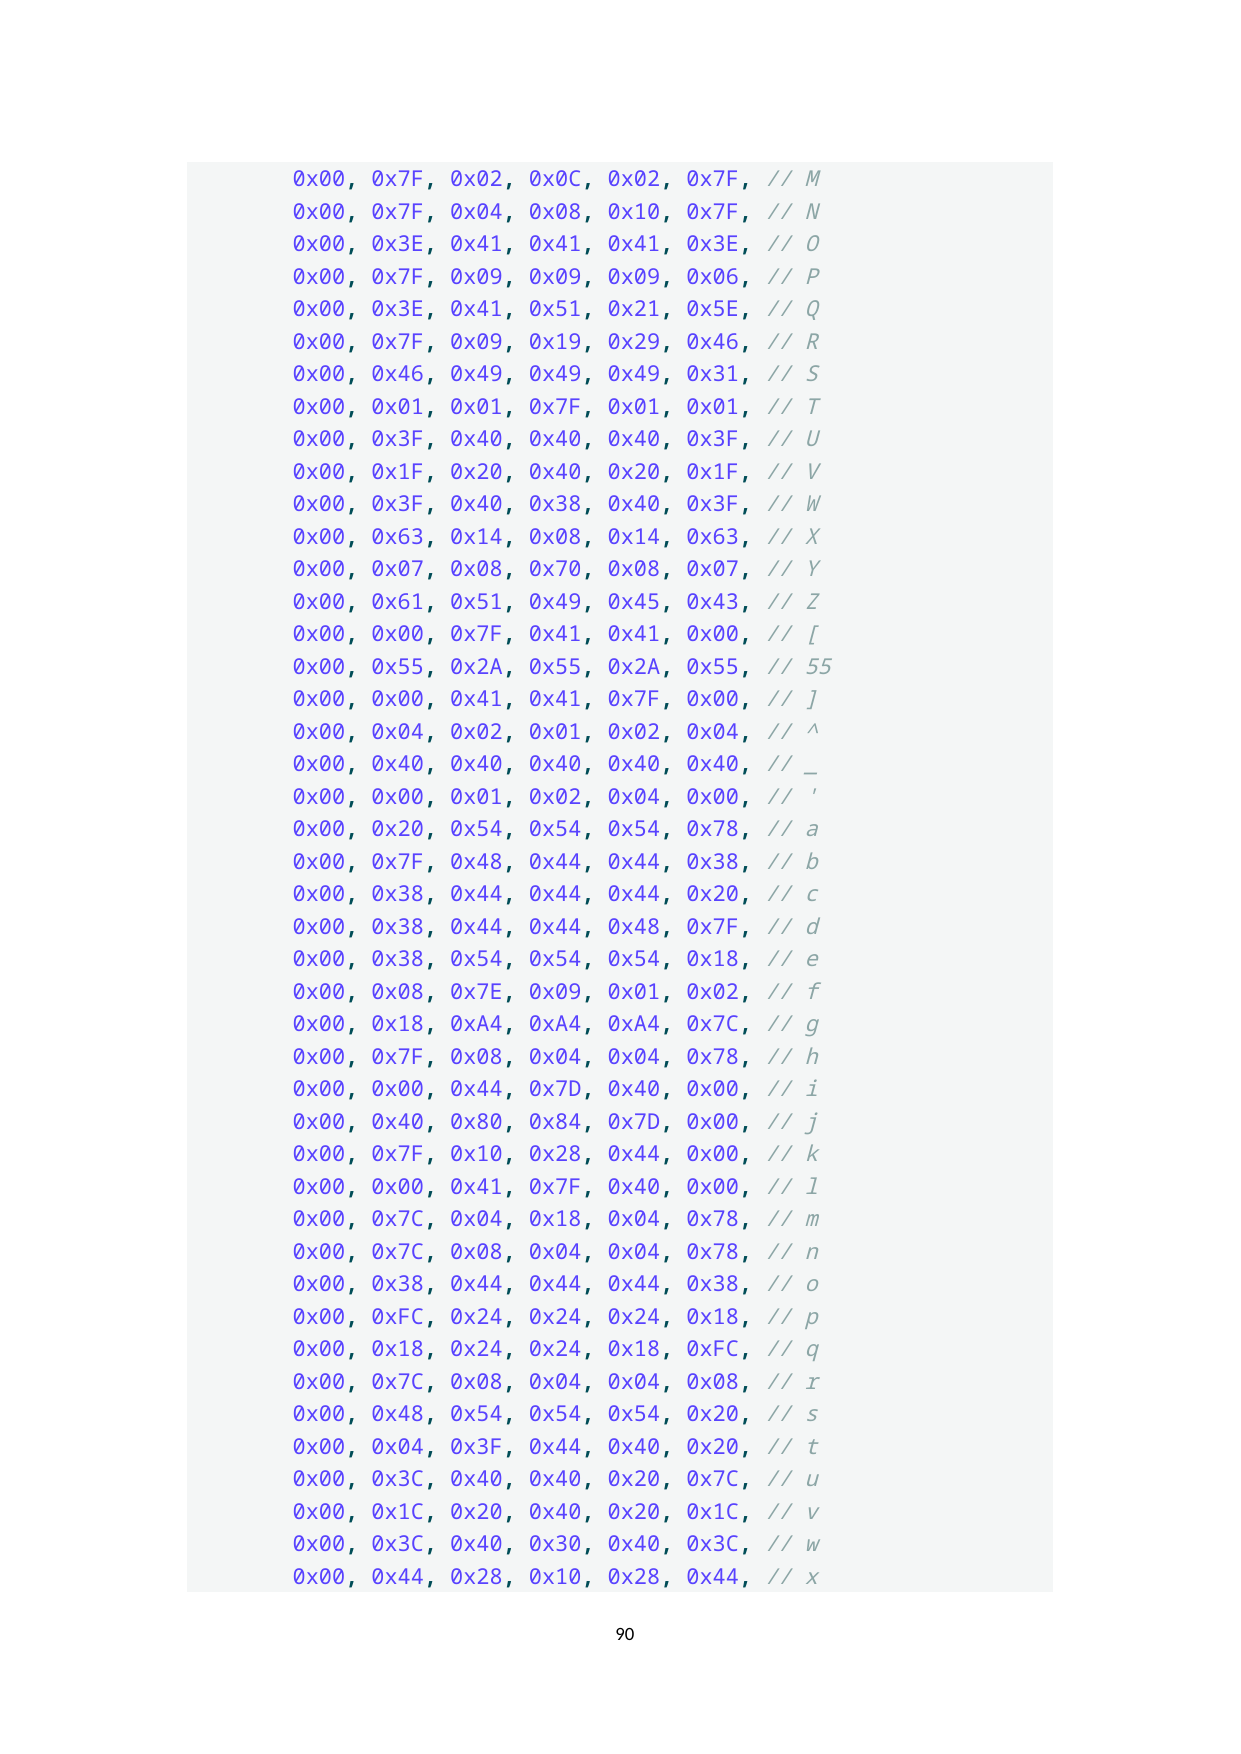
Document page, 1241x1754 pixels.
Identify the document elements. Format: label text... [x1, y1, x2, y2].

text 0x00, 0x7C, 0x08, 0x04, 0x04, 0x78, // n [187, 1234, 1053, 1267]
text 0x00, 0x3E, 0x41, 0x41, 0x41, 0x3E, // O [187, 227, 1053, 259]
text 0x00, 0x7C, 0x04, 0x18, 0x04, 0x78, // m [187, 1202, 1053, 1234]
text 0x00, 0x01, 0x01, 0x7F, 0x01, 0x01, // T [187, 389, 1053, 422]
text 0x00, 0x07, 0x08, 0x70, 0x08, 0x07, // Y [187, 552, 1053, 584]
text 0x00, 0x1F, 0x20, 0x40, 0x20, 0x1F, // V [187, 454, 1053, 487]
text 0x00, 0x3C, 0x40, 0x30, 0x40, 0x3C, // w [187, 1527, 1053, 1559]
text 0x00, 0x04, 0x02, 0x01, 0x02, 0x04, // ^ [187, 714, 1053, 747]
text 0x00, 0x7F, 0x48, 0x44, 0x44, 0x38, // b [187, 844, 1053, 877]
text 0x00, 0x38, 0x54, 0x54, 0x54, 0x18, // e [187, 942, 1053, 974]
text 0x00, 0x38, 0x44, 0x44, 0x44, 0x20, // c [187, 877, 1053, 909]
text 0x00, 0x38, 0x44, 0x44, 0x48, 0x7F, // d [187, 909, 1053, 942]
text 0x00, 0x1C, 0x20, 0x40, 0x20, 0x1C, // v [187, 1494, 1053, 1527]
text 0x00, 0x7F, 0x09, 0x19, 0x29, 0x46, // R [187, 324, 1053, 357]
text 0x00, 0x40, 0x40, 0x40, 0x40, 0x40, // _ [187, 747, 1053, 779]
text 0x00, 0x40, 0x80, 0x84, 0x7D, 0x00, // j [187, 1104, 1053, 1137]
text 0x00, 0x04, 0x3F, 0x44, 0x40, 0x20, // t [187, 1429, 1053, 1462]
text 0x00, 0x7F, 0x02, 0x0C, 0x02, 0x7F, // M [187, 162, 1053, 194]
text 0x00, 0x18, 0x24, 0x24, 0x18, 0xFC, // q [187, 1332, 1053, 1364]
text 0x00, 0x55, 0x2A, 0x55, 0x2A, 0x55, // 55 [187, 649, 1053, 682]
text 0x00, 0x20, 0x54, 0x54, 0x54, 0x78, // a [187, 812, 1053, 844]
text 0x00, 0x7F, 0x10, 0x28, 0x44, 0x00, // k [187, 1137, 1053, 1169]
text 0x00, 0x00, 0x7F, 0x41, 0x41, 0x00, // [ [187, 617, 1053, 649]
text 0x00, 0x63, 0x14, 0x08, 0x14, 0x63, // X [187, 519, 1053, 552]
text 0x00, 0x44, 0x28, 0x10, 0x28, 0x44, // x [187, 1559, 1053, 1592]
text 0x00, 0x00, 0x41, 0x41, 0x7F, 0x00, // ] [187, 682, 1053, 714]
text 0x00, 0xFC, 0x24, 0x24, 0x24, 0x18, // p [187, 1299, 1053, 1332]
text 0x00, 0x00, 0x01, 0x02, 0x04, 0x00, // ' [187, 779, 1053, 812]
text 0x00, 0x18, 0xA4, 0xA4, 0xA4, 0x7C, // g [187, 1007, 1053, 1039]
text 0x00, 0x00, 0x41, 0x7F, 0x40, 0x00, // l [187, 1169, 1053, 1202]
text 0x00, 0x61, 0x51, 0x49, 0x45, 0x43, // Z [187, 584, 1053, 617]
text 0x00, 0x08, 0x7E, 0x09, 0x01, 0x02, // f [187, 974, 1053, 1007]
text 0x00, 0x7F, 0x04, 0x08, 0x10, 0x7F, // N [187, 194, 1053, 227]
text 0x00, 0x00, 0x44, 0x7D, 0x40, 0x00, // i [187, 1072, 1053, 1104]
text 0x00, 0x3E, 0x41, 0x51, 0x21, 0x5E, // Q [187, 292, 1053, 324]
text 0x00, 0x38, 0x44, 0x44, 0x44, 0x38, // o [187, 1267, 1053, 1299]
text 0x00, 0x7C, 0x08, 0x04, 0x04, 0x08, // r [187, 1364, 1053, 1397]
text 0x00, 0x48, 0x54, 0x54, 0x54, 0x20, // s [187, 1397, 1053, 1429]
text 0x00, 0x7F, 0x09, 0x09, 0x09, 0x06, // P [187, 259, 1053, 292]
text 0x00, 0x3F, 0x40, 0x38, 0x40, 0x3F, // W [187, 487, 1053, 519]
text 0x00, 0x3C, 0x40, 0x40, 0x20, 0x7C, // u [187, 1462, 1053, 1494]
text 0x00, 0x46, 0x49, 0x49, 0x49, 0x31, // S [187, 357, 1053, 389]
text 0x00, 0x7F, 0x08, 0x04, 0x04, 0x78, // h [187, 1039, 1053, 1072]
text 0x00, 0x3F, 0x40, 0x40, 0x40, 0x3F, // U [187, 422, 1053, 454]
